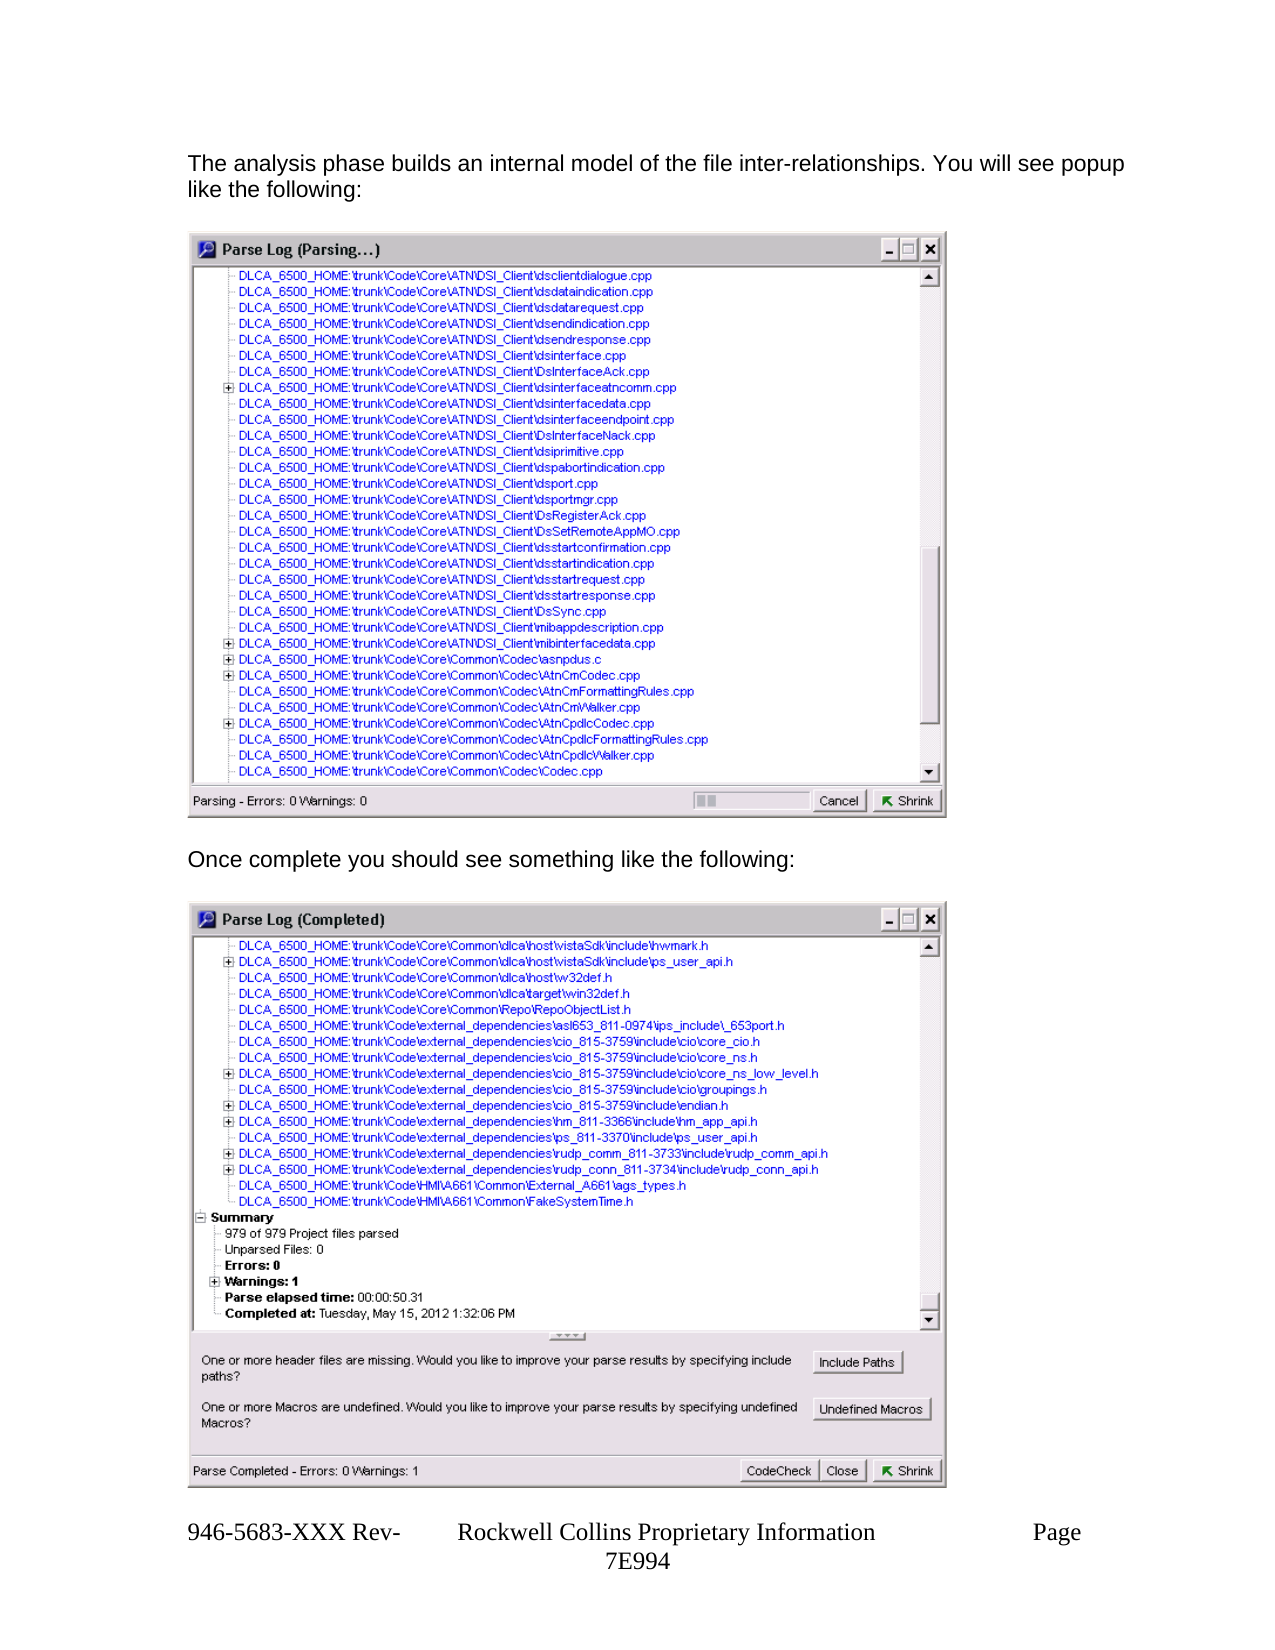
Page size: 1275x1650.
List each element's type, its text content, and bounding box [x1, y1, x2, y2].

picture [187, 231, 947, 818]
picture [187, 901, 947, 1488]
text The analysis phase builds an internal model of the file inter-relationships. You will see popup like the following: [187, 150, 1162, 203]
text Once complete you should see something like the following: [187, 846, 1162, 873]
